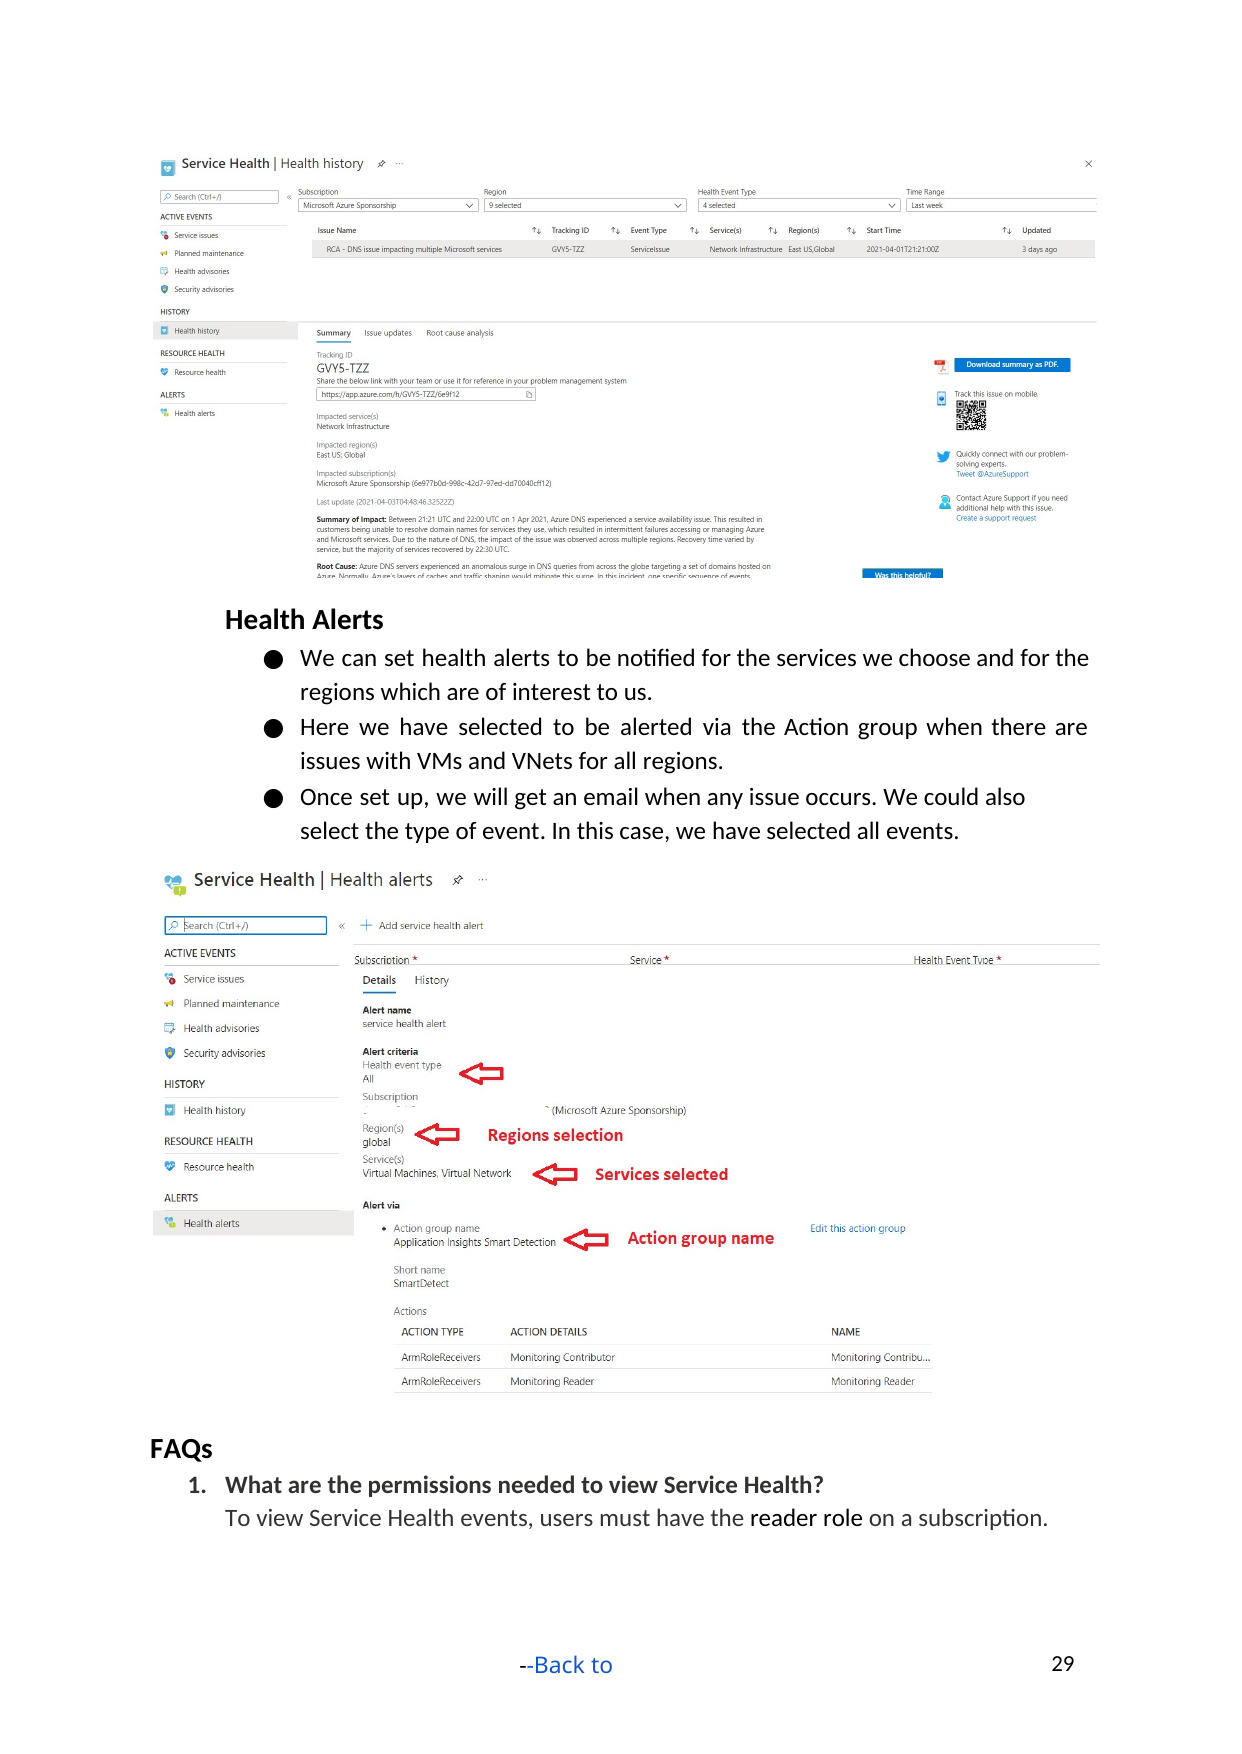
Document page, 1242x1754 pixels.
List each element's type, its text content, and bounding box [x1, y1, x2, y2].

list Once set up, we will get an email when any issue occurs. We could also select the type of event. In this case, we have selected all events. [262, 778, 1090, 845]
subtitle FAQs [150, 1430, 1173, 1466]
picture [153, 157, 1097, 578]
subtitle Health Alerts [225, 601, 1173, 637]
picture [153, 871, 1100, 1393]
list We can set health alerts to be notified for the services we choose and for the regions which are of interest to us. [262, 640, 1090, 707]
subtitle What are the permissions needed to view Service Health? [187, 1469, 1173, 1499]
text To view Service Health events, users must have the reader role on a subscription. [225, 1502, 1173, 1532]
list Here we have selected to be alerted via the Action group when there are issues with VMs and VNets for all regions. [262, 709, 1090, 776]
